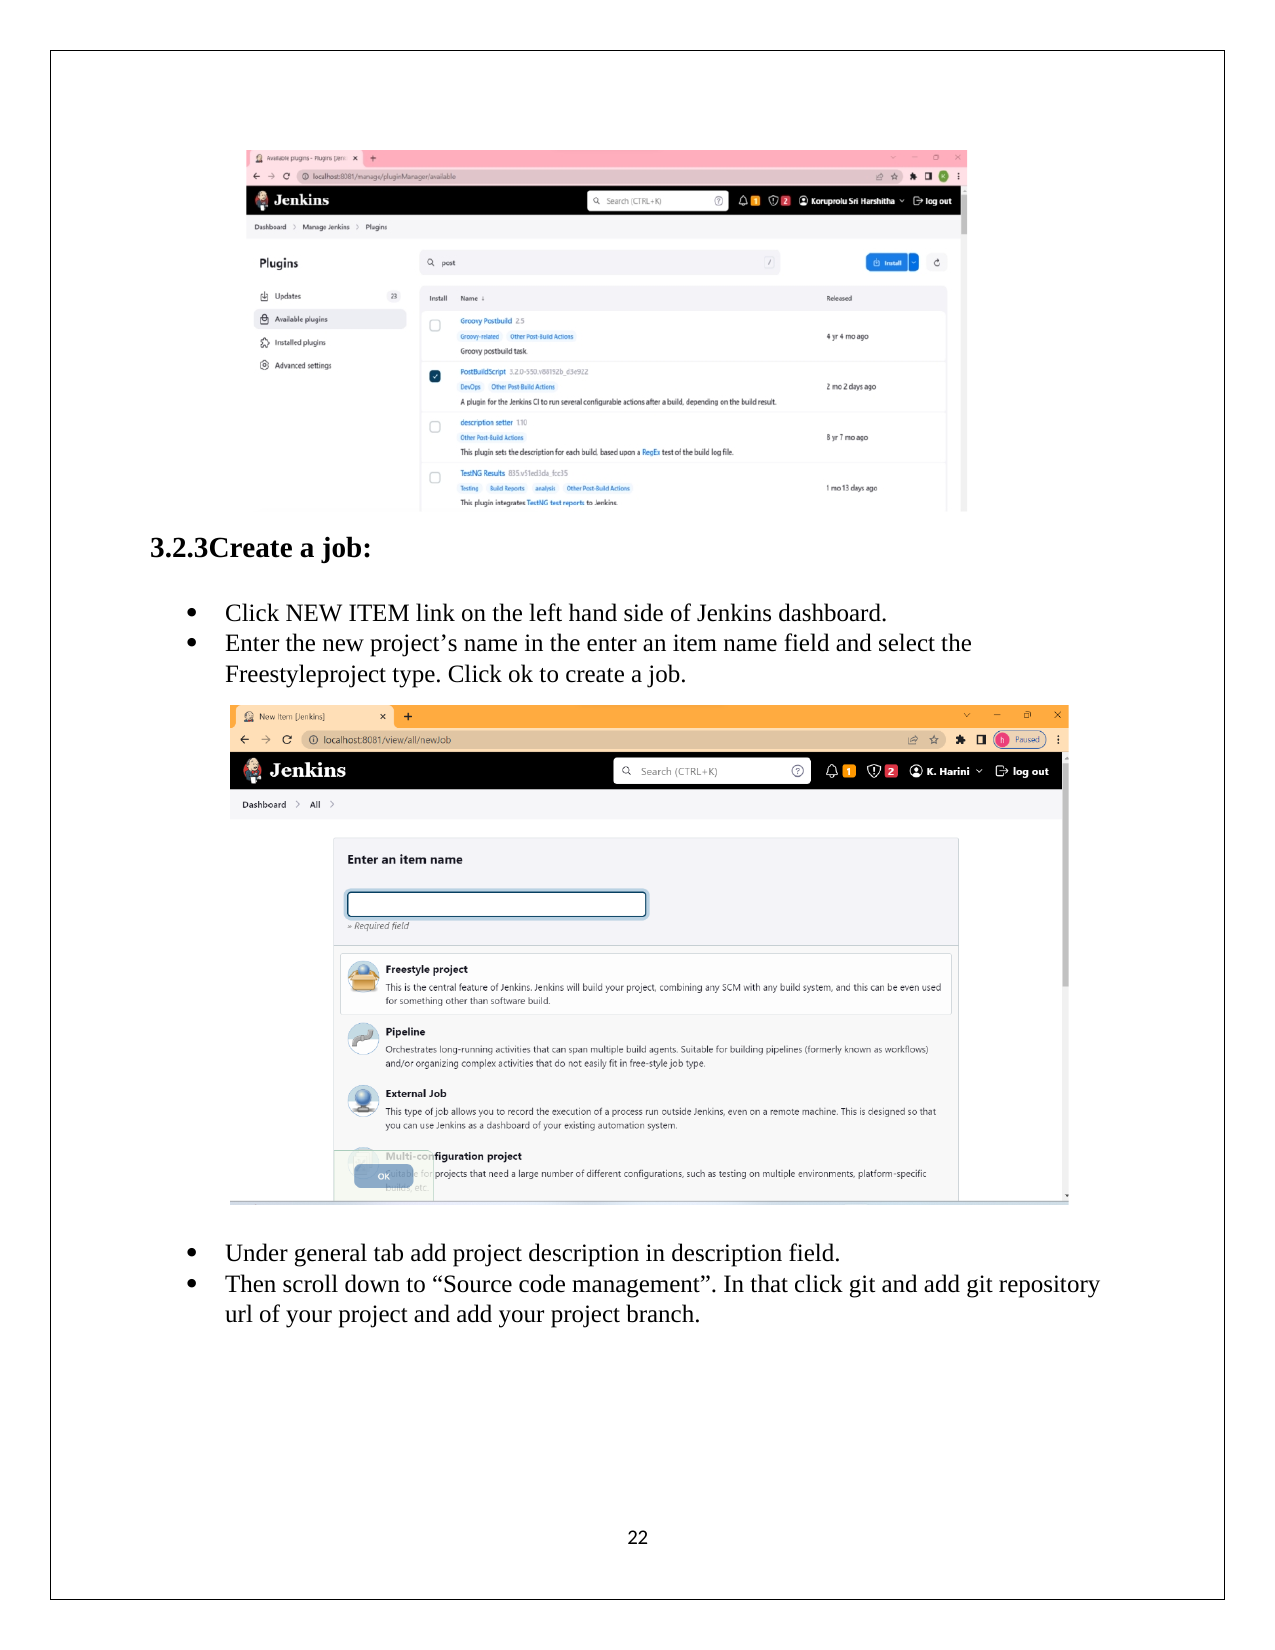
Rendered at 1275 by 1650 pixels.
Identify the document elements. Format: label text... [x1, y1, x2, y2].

picture [230, 705, 1069, 1205]
list Then scroll down to “Source code management”. In that click git and add git repository url of your project and add your project branch. [187, 1269, 1125, 1328]
text 3.2.3Create a job: [150, 530, 1125, 564]
picture [246, 150, 968, 512]
list Under general tab add project description in description field. [187, 1238, 1125, 1267]
list Enter the new project’s name in the enter an item name field and select the Freestyleproject type. Click ok to create a job. [187, 628, 1125, 687]
list Click NEW ITEM link on the left hand side of Jenkins dashboard. [187, 598, 1125, 627]
